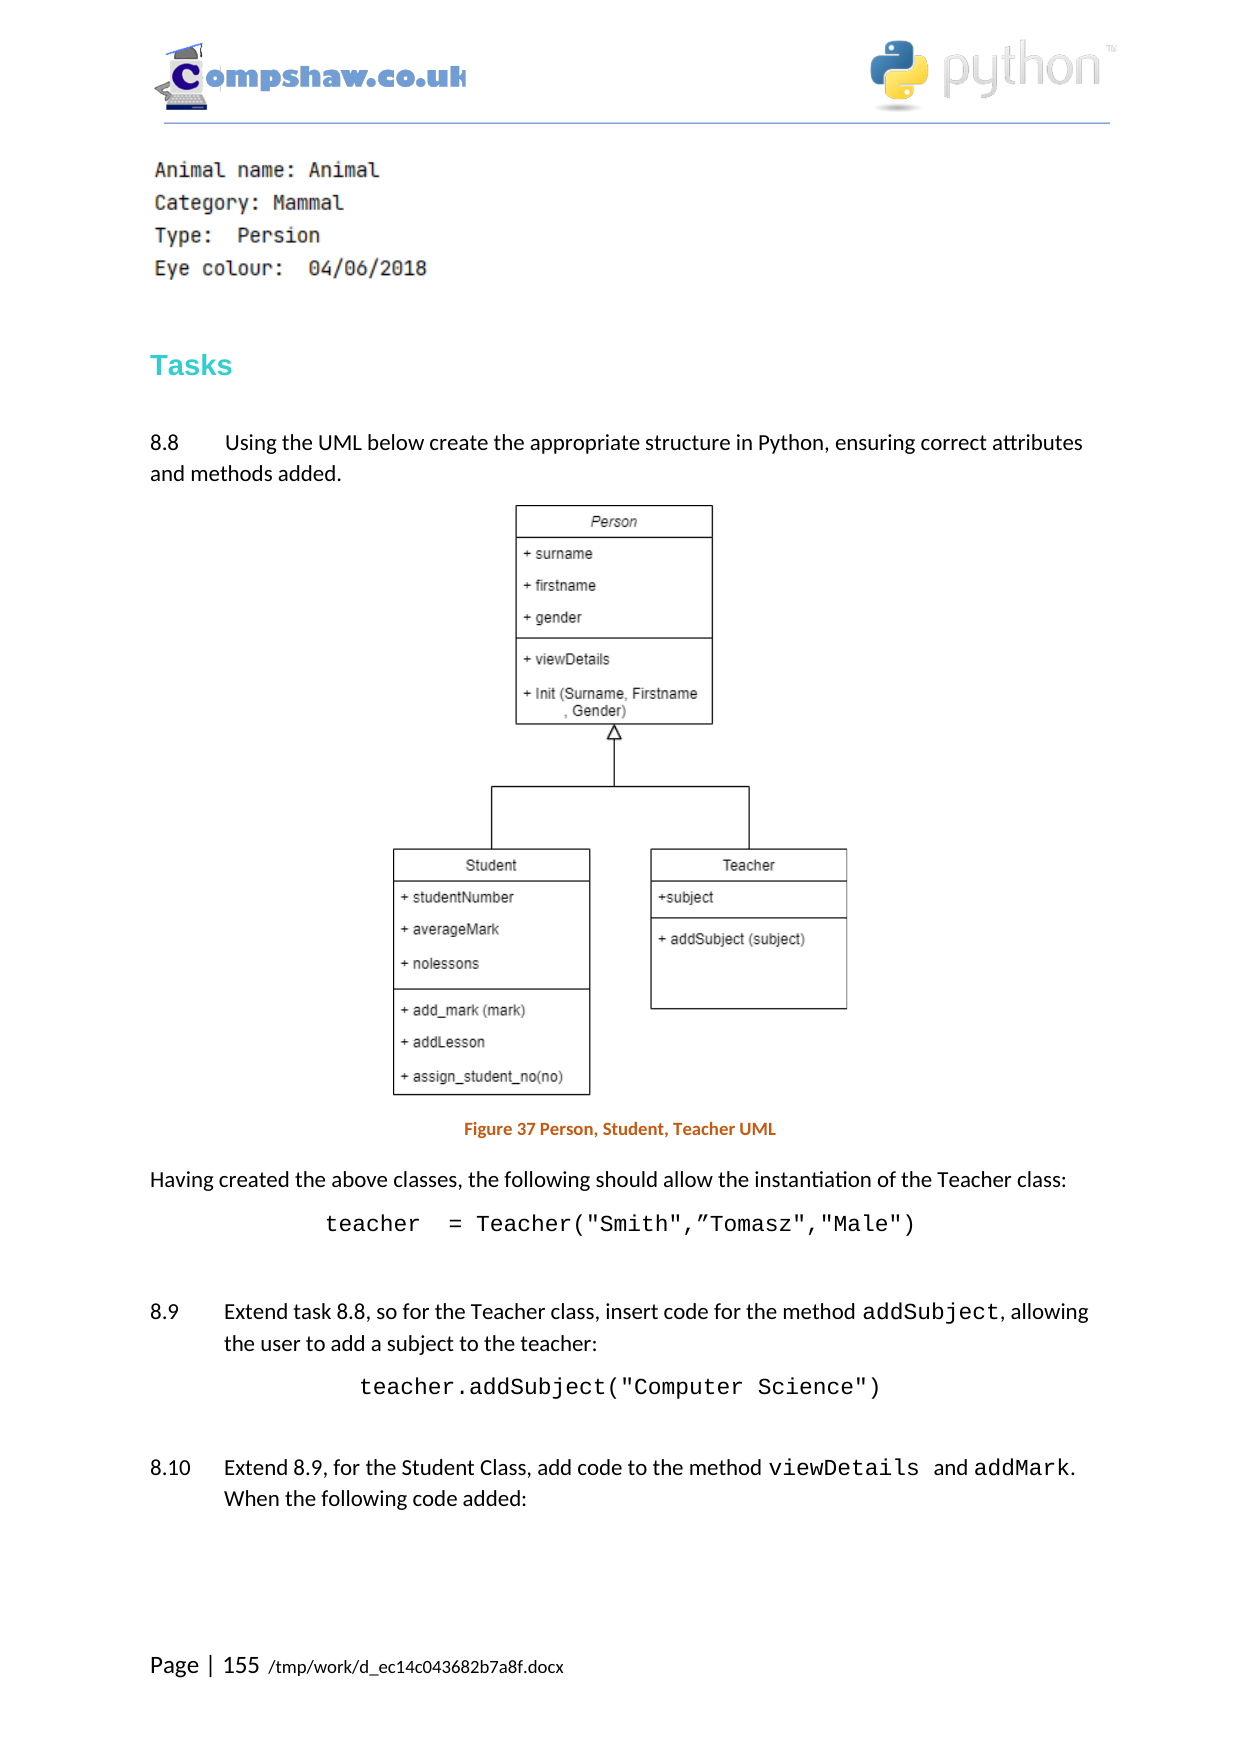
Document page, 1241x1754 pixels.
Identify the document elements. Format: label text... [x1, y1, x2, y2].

picture [393, 505, 848, 1099]
picture [863, 30, 1160, 115]
text 8.8 Using the UML below create the appropriate structure in Python, ensuring correct attributes and methods added. [150, 428, 1090, 487]
text 8.9 Extend task 8.8, so for the Teacher class, insert code for the method addSubject, allowing the user to add a subject to the teacher: [150, 1297, 1090, 1357]
picture [150, 41, 466, 110]
text teacher.addSubject("Computer Science") [150, 1376, 1090, 1402]
text teacher = Teacher("Smith",”Tomasz","Male") [150, 1212, 1090, 1238]
subtitle Tasks [150, 348, 1090, 382]
picture [150, 152, 501, 283]
text Having created the above classes, the following should allow the instantiation of the Teacher class: [150, 1165, 1090, 1193]
text 8.10 Extend 8.9, for the Student Class, add code to the method viewDetails and addMark. When the following code added: [150, 1453, 1090, 1512]
